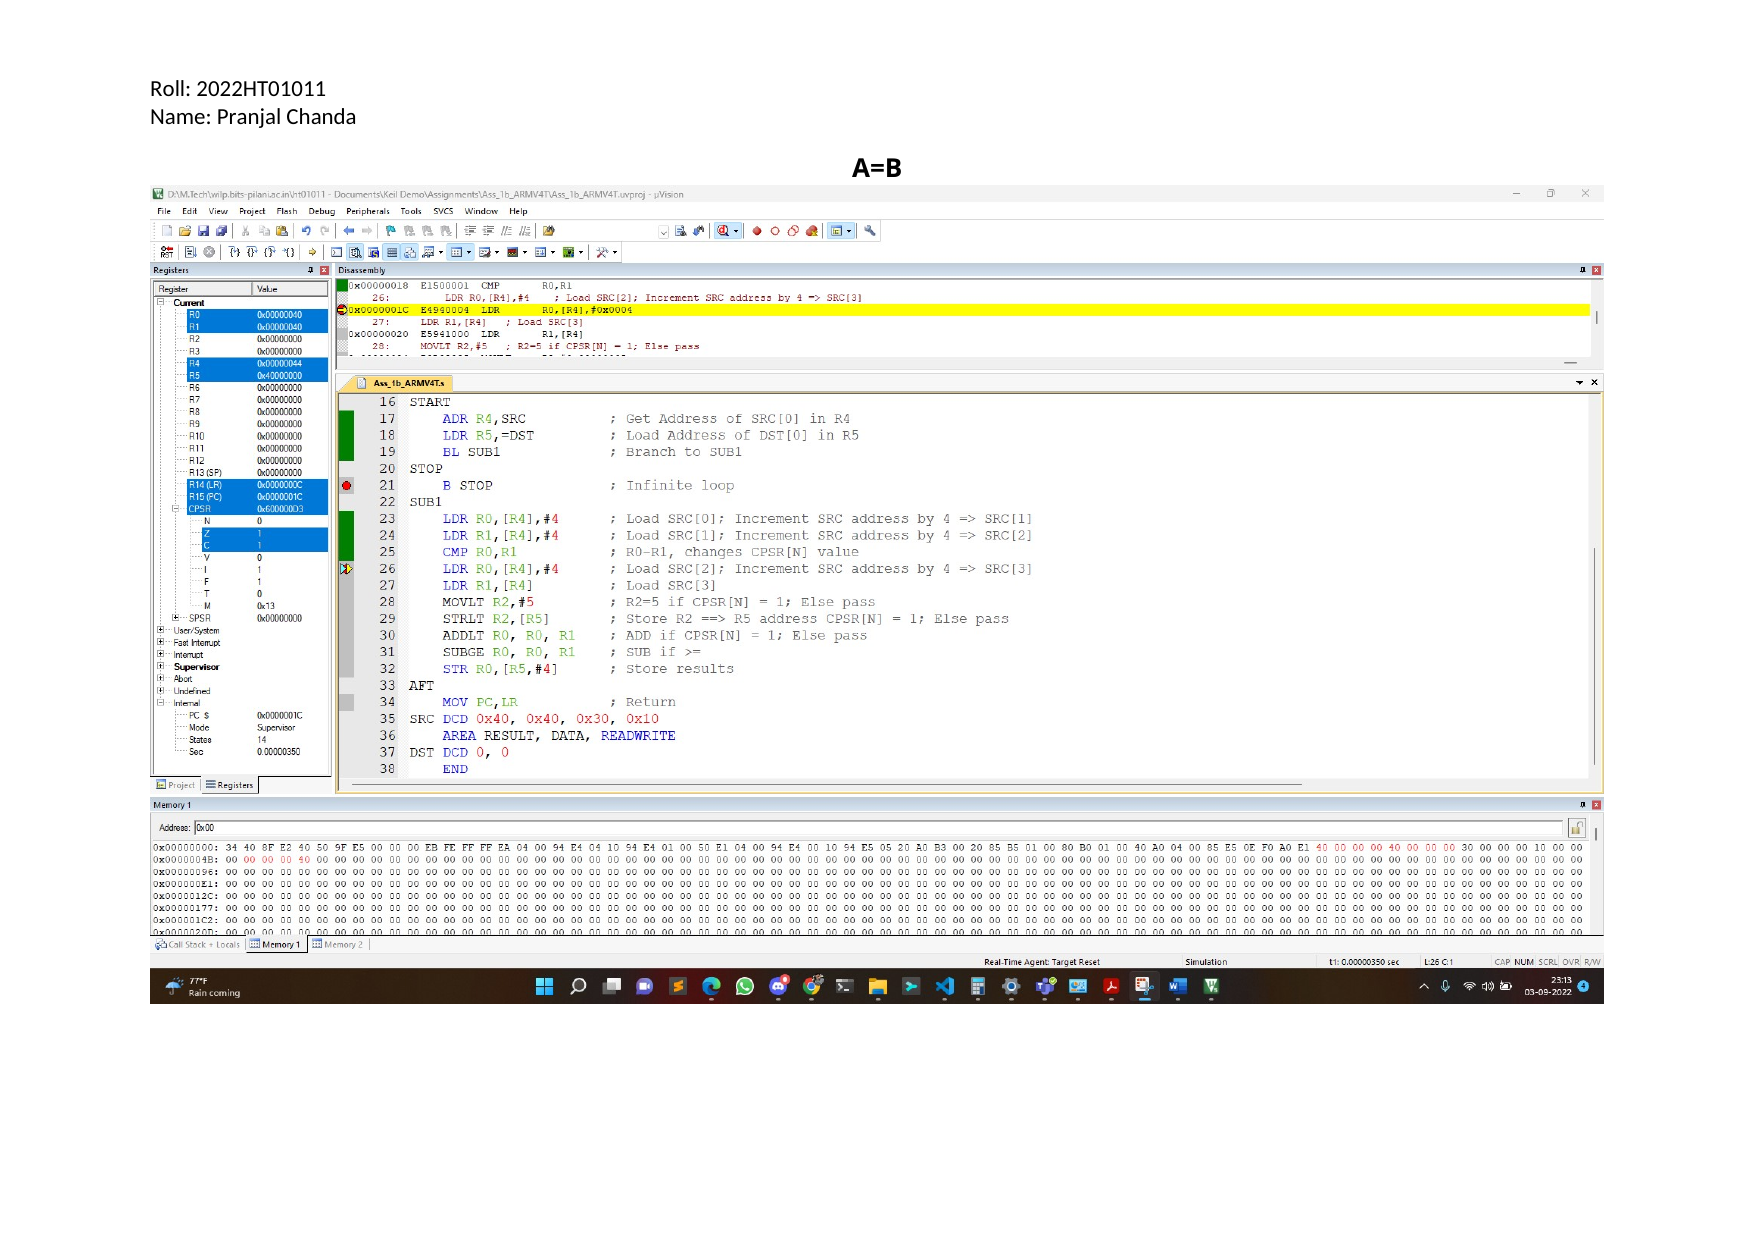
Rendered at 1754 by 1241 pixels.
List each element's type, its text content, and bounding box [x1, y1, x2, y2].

text A=B [150, 150, 1604, 185]
picture [150, 185, 1604, 1004]
